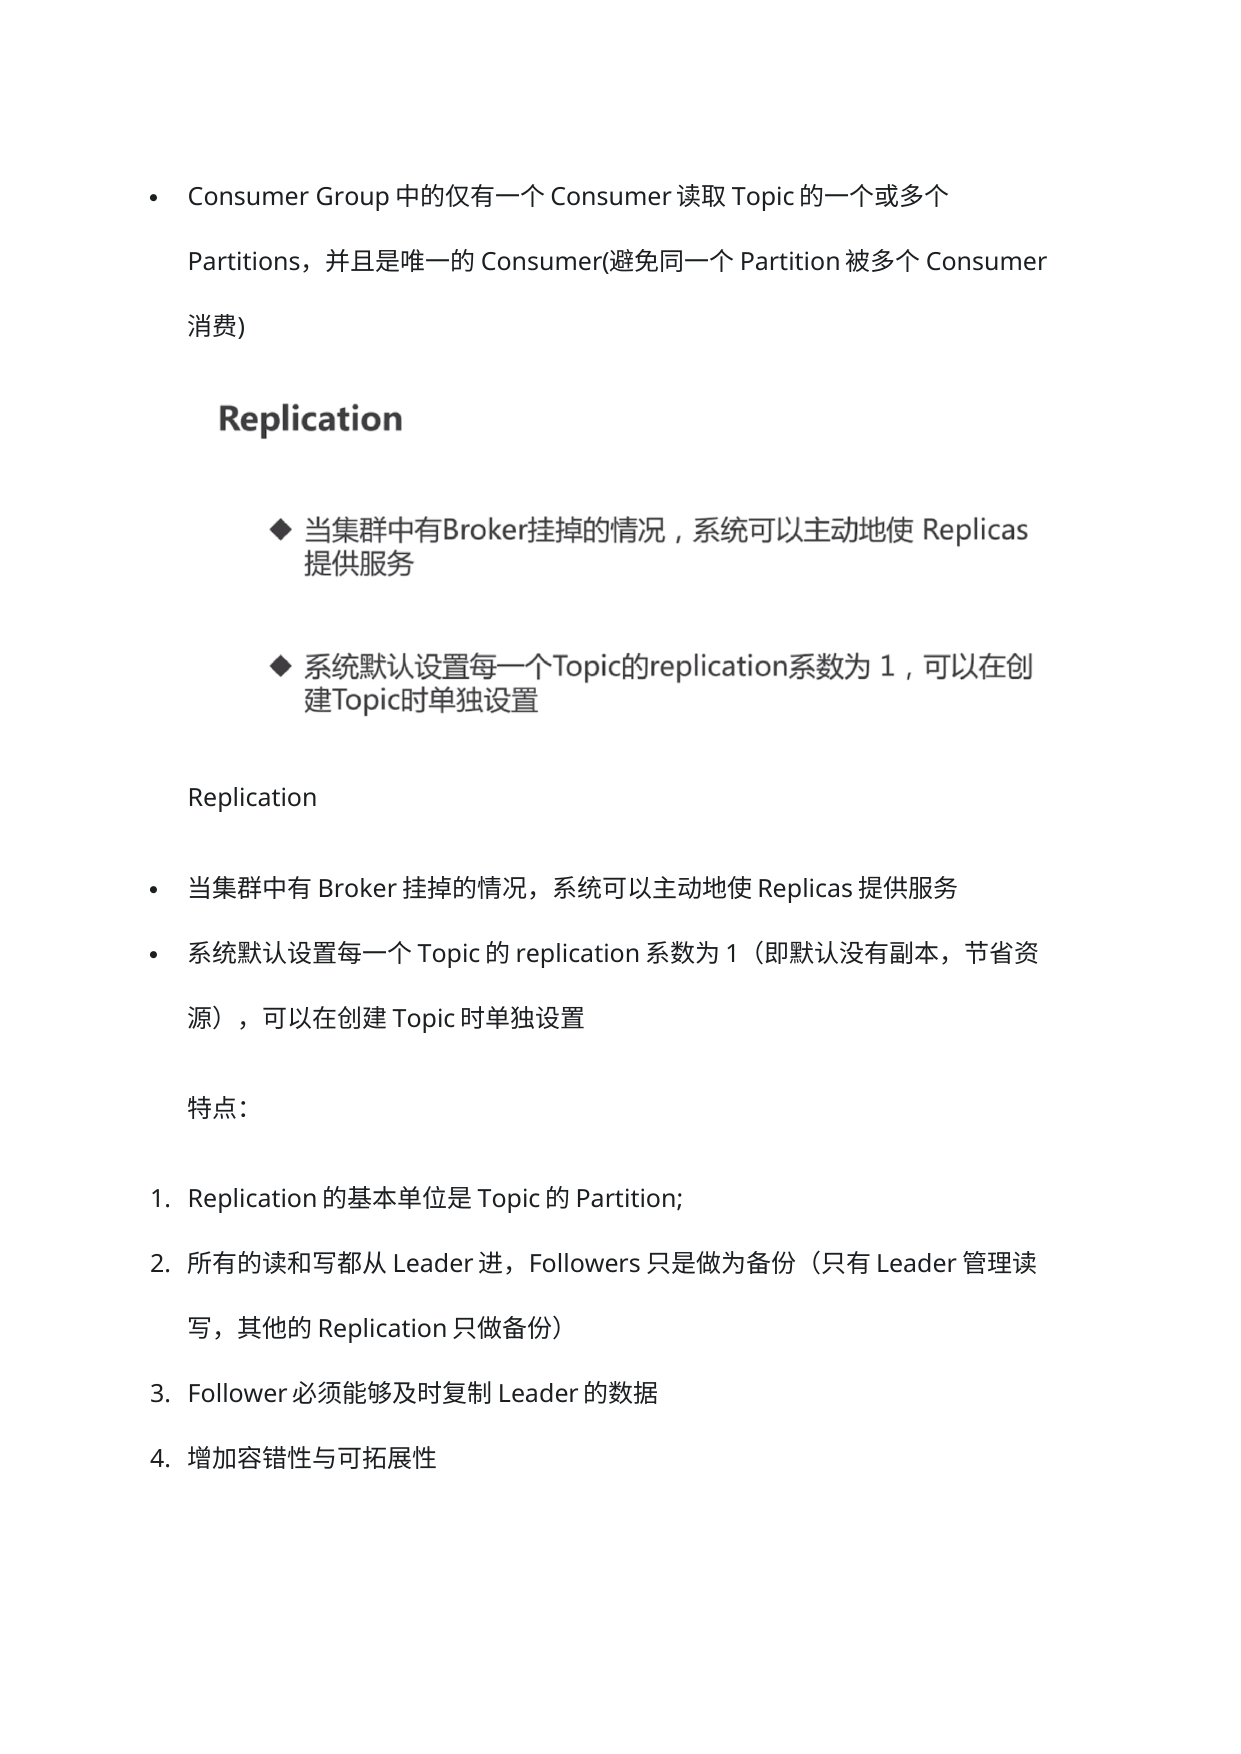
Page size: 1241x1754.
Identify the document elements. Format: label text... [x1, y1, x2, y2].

list Replication的基本单位是Topic的Partition; [150, 1164, 1053, 1229]
list 系统默认设置每一个Topic的replication系数为1（即默认没有副本，节省资源），可以在创建Topic时单独设置 [150, 919, 1053, 1049]
list 当集群中有Broker挂掉的情况，系统可以主动地使Replicas提供服务 [150, 854, 1053, 919]
text 特点： [187, 1074, 1053, 1139]
list Consumer Group中的仅有一个Consumer读取Topic的一个或多个Partitions，并且是唯一的Consumer(避免同一个Partition被多个Consumer消费) [150, 162, 1053, 357]
picture [187, 382, 1053, 732]
list 所有的读和写都从Leader进，Followers只是做为备份（只有Leader管理读写，其他的Replication只做备份） [150, 1229, 1053, 1359]
list 增加容错性与可拓展性 [150, 1424, 1053, 1489]
list Follower必须能够及时复制Leader的数据 [150, 1359, 1053, 1424]
text Replication [187, 764, 1053, 829]
